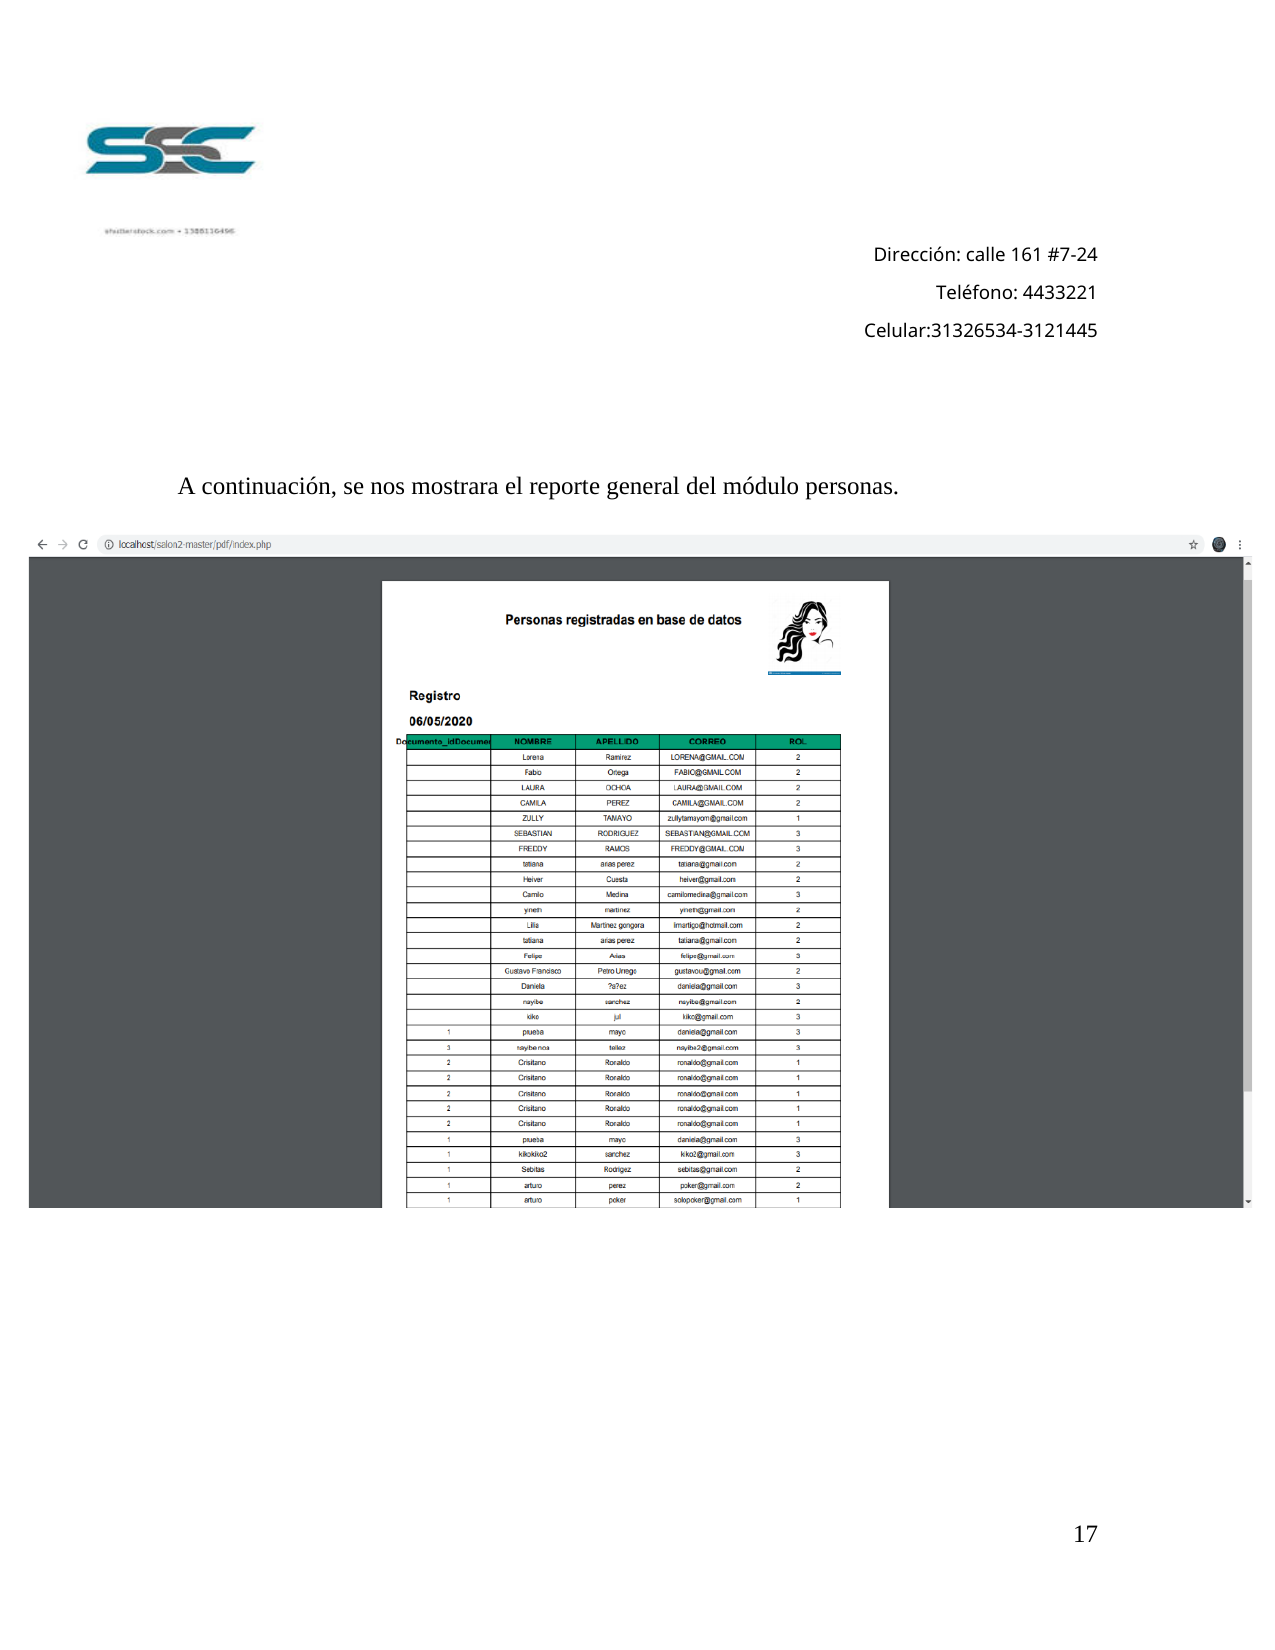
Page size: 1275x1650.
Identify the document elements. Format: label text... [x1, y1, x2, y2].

picture [28, 533, 1253, 1208]
picture [39, 75, 302, 237]
text A continuación, se nos mostrara el reporte general del módulo personas. [177, 471, 1098, 500]
